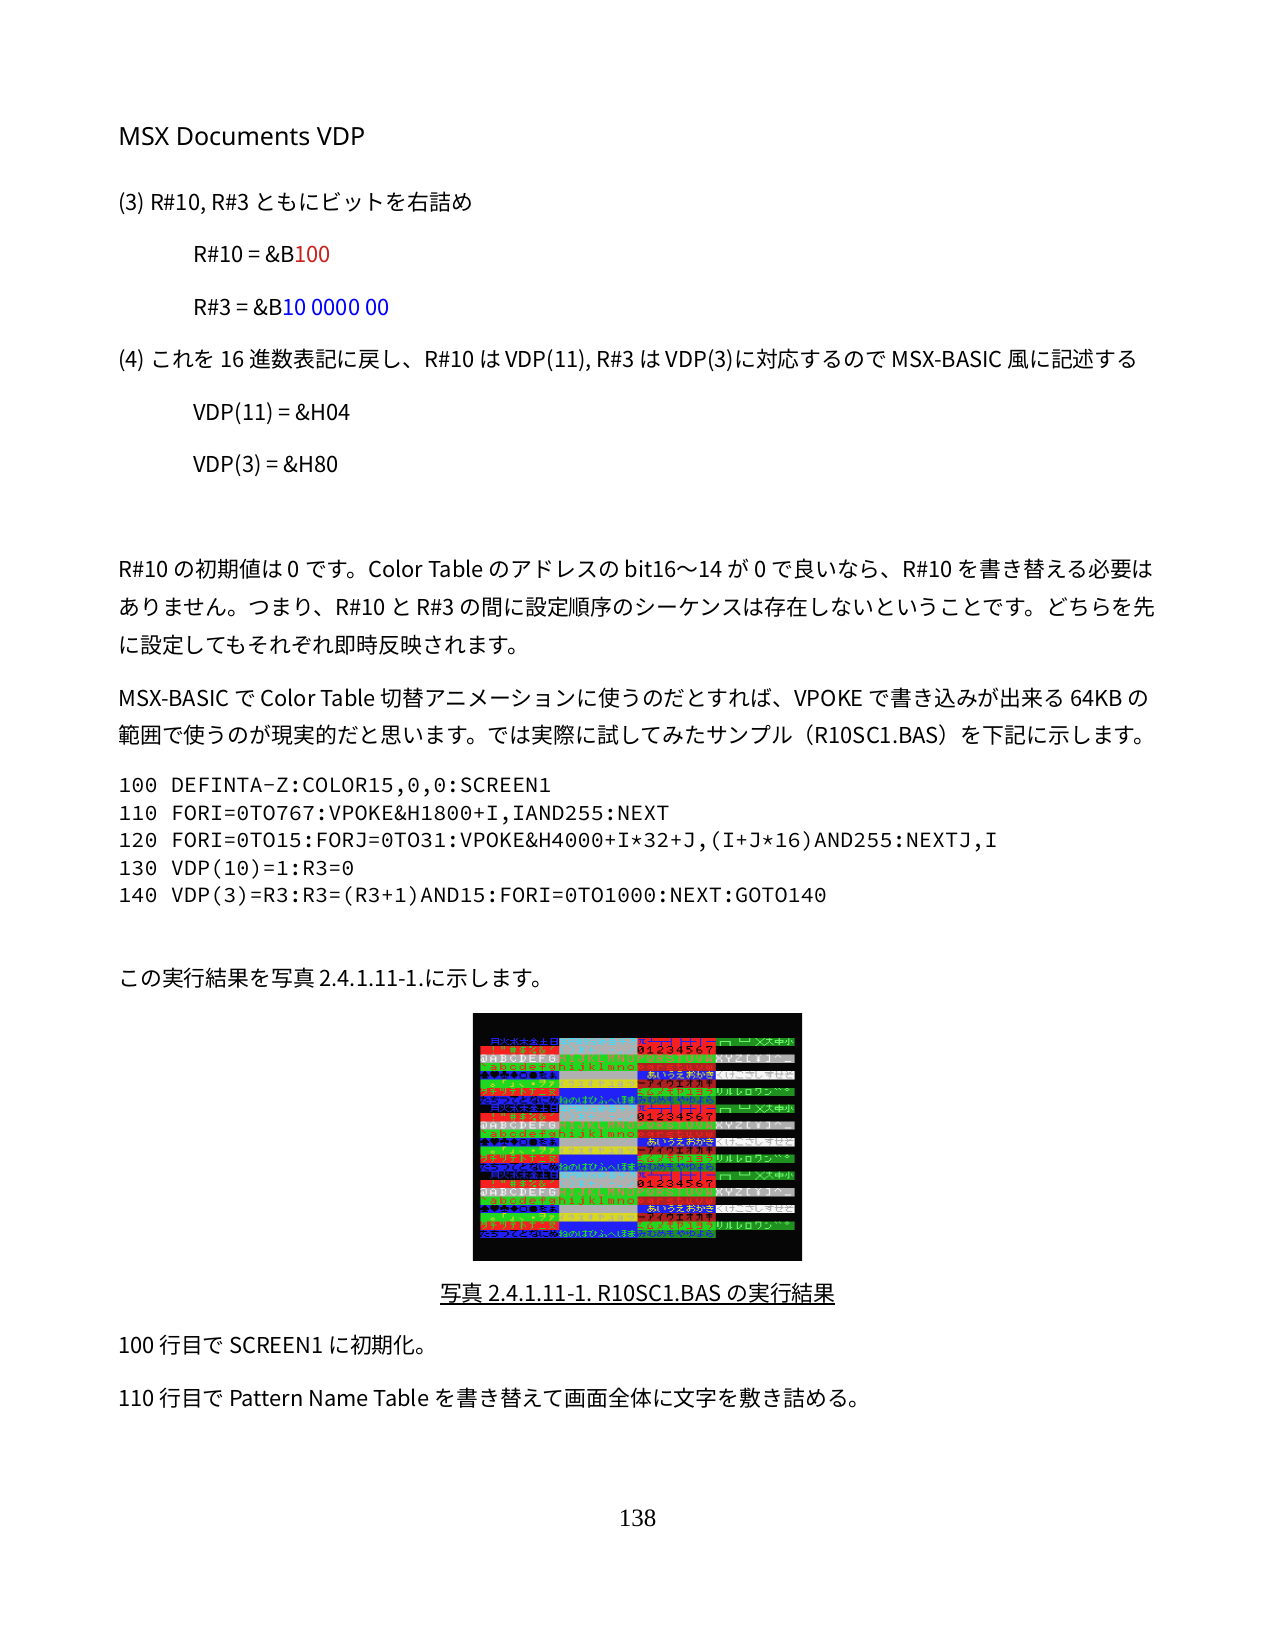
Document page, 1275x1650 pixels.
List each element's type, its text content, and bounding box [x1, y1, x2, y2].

text R#3 = &B10 0000 00 [118, 290, 1157, 321]
text MSX-BASICでColor Table切替アニメーションに使うのだとすれば、VPOKEで書き込みが出来る 64KB の範囲で使うのが現実的だと思います。では実際に試してみたサンプル（R10SC1.BAS）を下記に示します。 [118, 681, 1157, 750]
text 100行目でSCREEN1に初期化。 [118, 1328, 1157, 1360]
text 写真2.4.1.11-1. R10SC1.BASの実行結果 [118, 1276, 1157, 1308]
text R#10 = &B100 [118, 237, 1157, 269]
table_header 100 DEFINTA-Z:COLOR15,0,0:SCREEN1 110 FORI=0TO767:VPOKE&H1800+I,IAND255:NEXT 120 FORI=0TO15:FORJ=0TO31:VPOKE&H4000+I*32+J,(I+J*16)AND255:NEXTJ,I 130 VDP(10)=1:R3=0 140 VDP(3)=R3:R3=(R3+1)AND15:FORI=0TO1000:NEXT:GOTO140 [118, 771, 1157, 908]
text R#10 の初期値は 0 です。Color Table のアドレスのbit16～14 が 0 で良いなら、R#10を書き替える必要はありません。つまり、R#10とR#3 の間に設定順序のシーケンスは存在しないということです。どちらを先に設定してもそれぞれ即時反映されます。 [118, 552, 1157, 660]
text VDP(11) = &H04 [118, 395, 1157, 426]
text VDP(3) = &H80 [118, 447, 1157, 479]
text (4) これを 16進数表記に戻し、R#10はVDP(11), R#3はVDP(3)に対応するのでMSX-BASIC風に記述する [118, 342, 1157, 374]
text この実行結果を写真2.4.1.11-1.に示します。 [118, 961, 1157, 993]
text 110行目でPattern Name Table を書き替えて画面全体に文字を敷き詰める。 [118, 1381, 1157, 1413]
text (3) R#10, R#3 ともにビットを右詰め [118, 185, 1157, 216]
